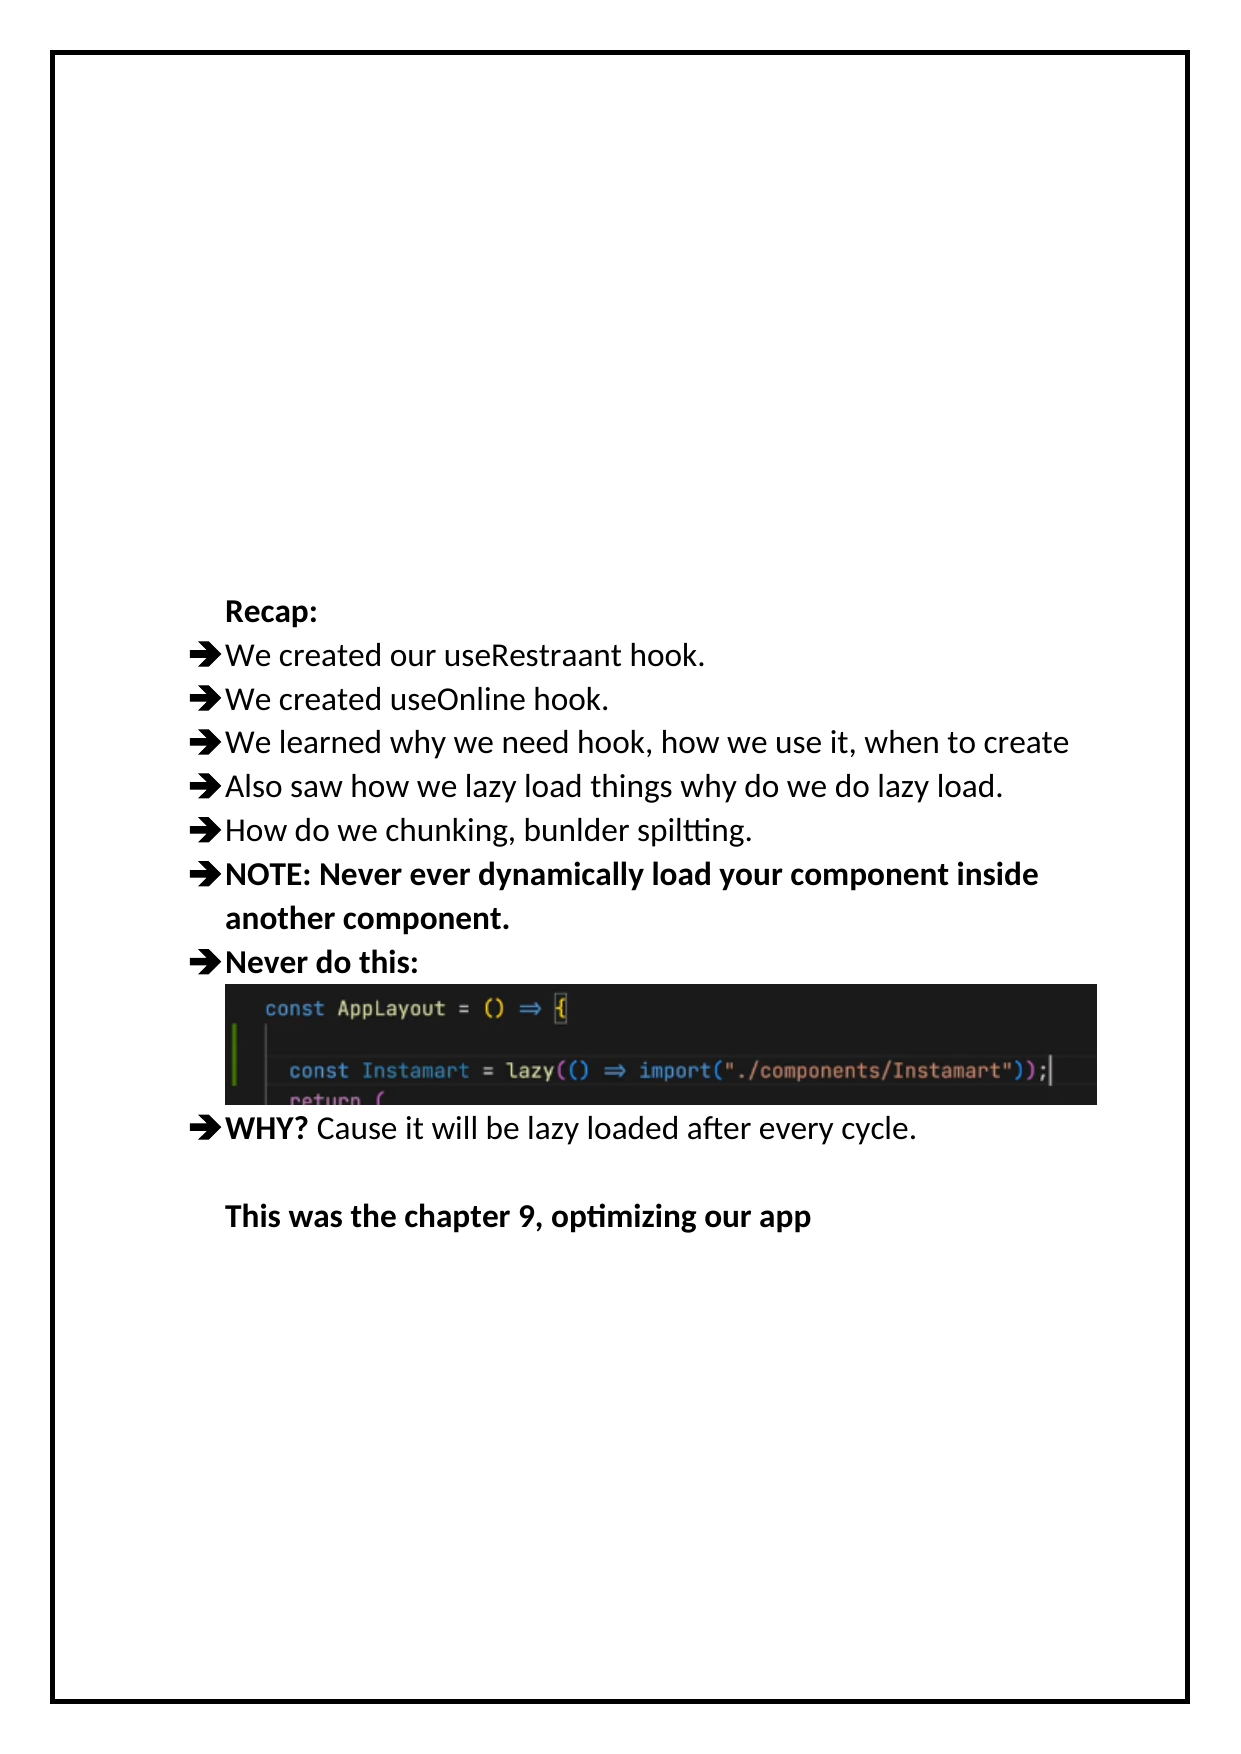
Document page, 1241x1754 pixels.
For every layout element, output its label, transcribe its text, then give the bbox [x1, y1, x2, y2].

list We created our useRestraant hook. [187, 633, 1090, 674]
list We created useOnline hook. [187, 677, 1090, 718]
list Also saw how we lazy load things why do we do lazy load. [187, 765, 1090, 806]
list How do we chunking, bunlder spiltting. [187, 809, 1090, 850]
picture [225, 984, 1097, 1105]
list Recap: [225, 589, 1090, 630]
list This was the chapter 9, optimizing our app [225, 1194, 1090, 1235]
list We learned why we need hook, how we use it, when to create [187, 721, 1090, 762]
list NOTE: Never ever dynamically load your component inside another component. [187, 853, 1090, 938]
list WHY? Cause it will be lazy loaded after every cycle. [187, 1107, 1090, 1147]
